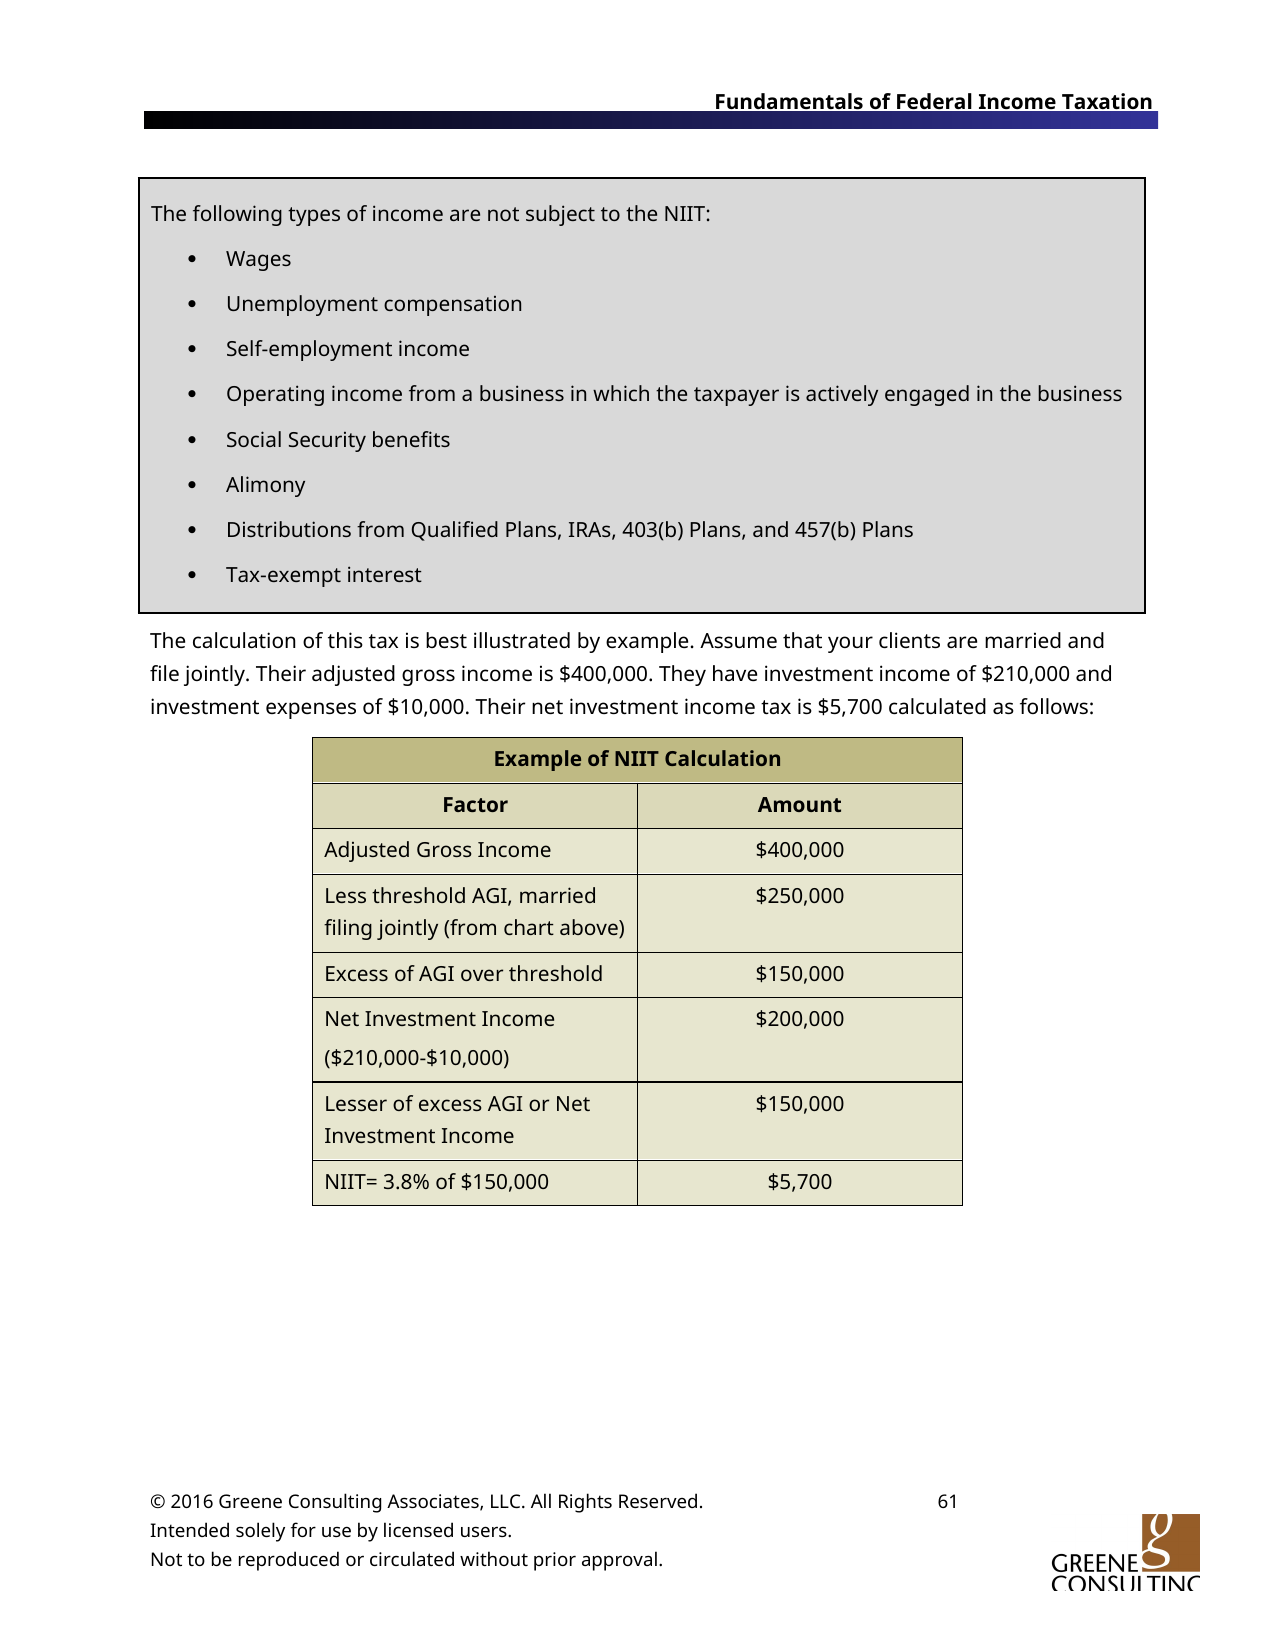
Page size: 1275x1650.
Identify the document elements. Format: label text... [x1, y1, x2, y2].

table_cell $5,700 [638, 1161, 962, 1205]
table_cell NIIT= 3.8% of $150,000 [313, 1161, 637, 1205]
table_cell Factor [313, 784, 637, 828]
text The calculation of this tax is best illustrated by example. Assume that your clients are married and file jointly. Their adjusted gross income is $400,000. They have investment income of $210,000 and investment expenses of $10,000. Their net investment income tax is $5,700 calculated as follows: [150, 627, 1125, 720]
table_cell Amount [638, 784, 962, 828]
table_cell $150,000 [638, 1083, 962, 1159]
table_cell Excess of AGI over threshold [313, 953, 637, 997]
table_cell Net Investment Income ($210,000-$10,000) [313, 998, 637, 1081]
table_cell $150,000 [638, 953, 962, 997]
picture [1050, 1514, 1200, 1590]
table_header Example of NIIT Calculation [313, 738, 962, 782]
table_cell $250,000 [638, 875, 962, 952]
table_cell Less threshold AGI, married filing jointly (from chart above) [313, 875, 637, 952]
table_cell $400,000 [638, 829, 962, 873]
table_cell $200,000 [638, 998, 962, 1081]
table_cell Adjusted Gross Income [313, 829, 637, 873]
table_cell Lesser of excess AGI or Net Investment Income [313, 1083, 637, 1159]
